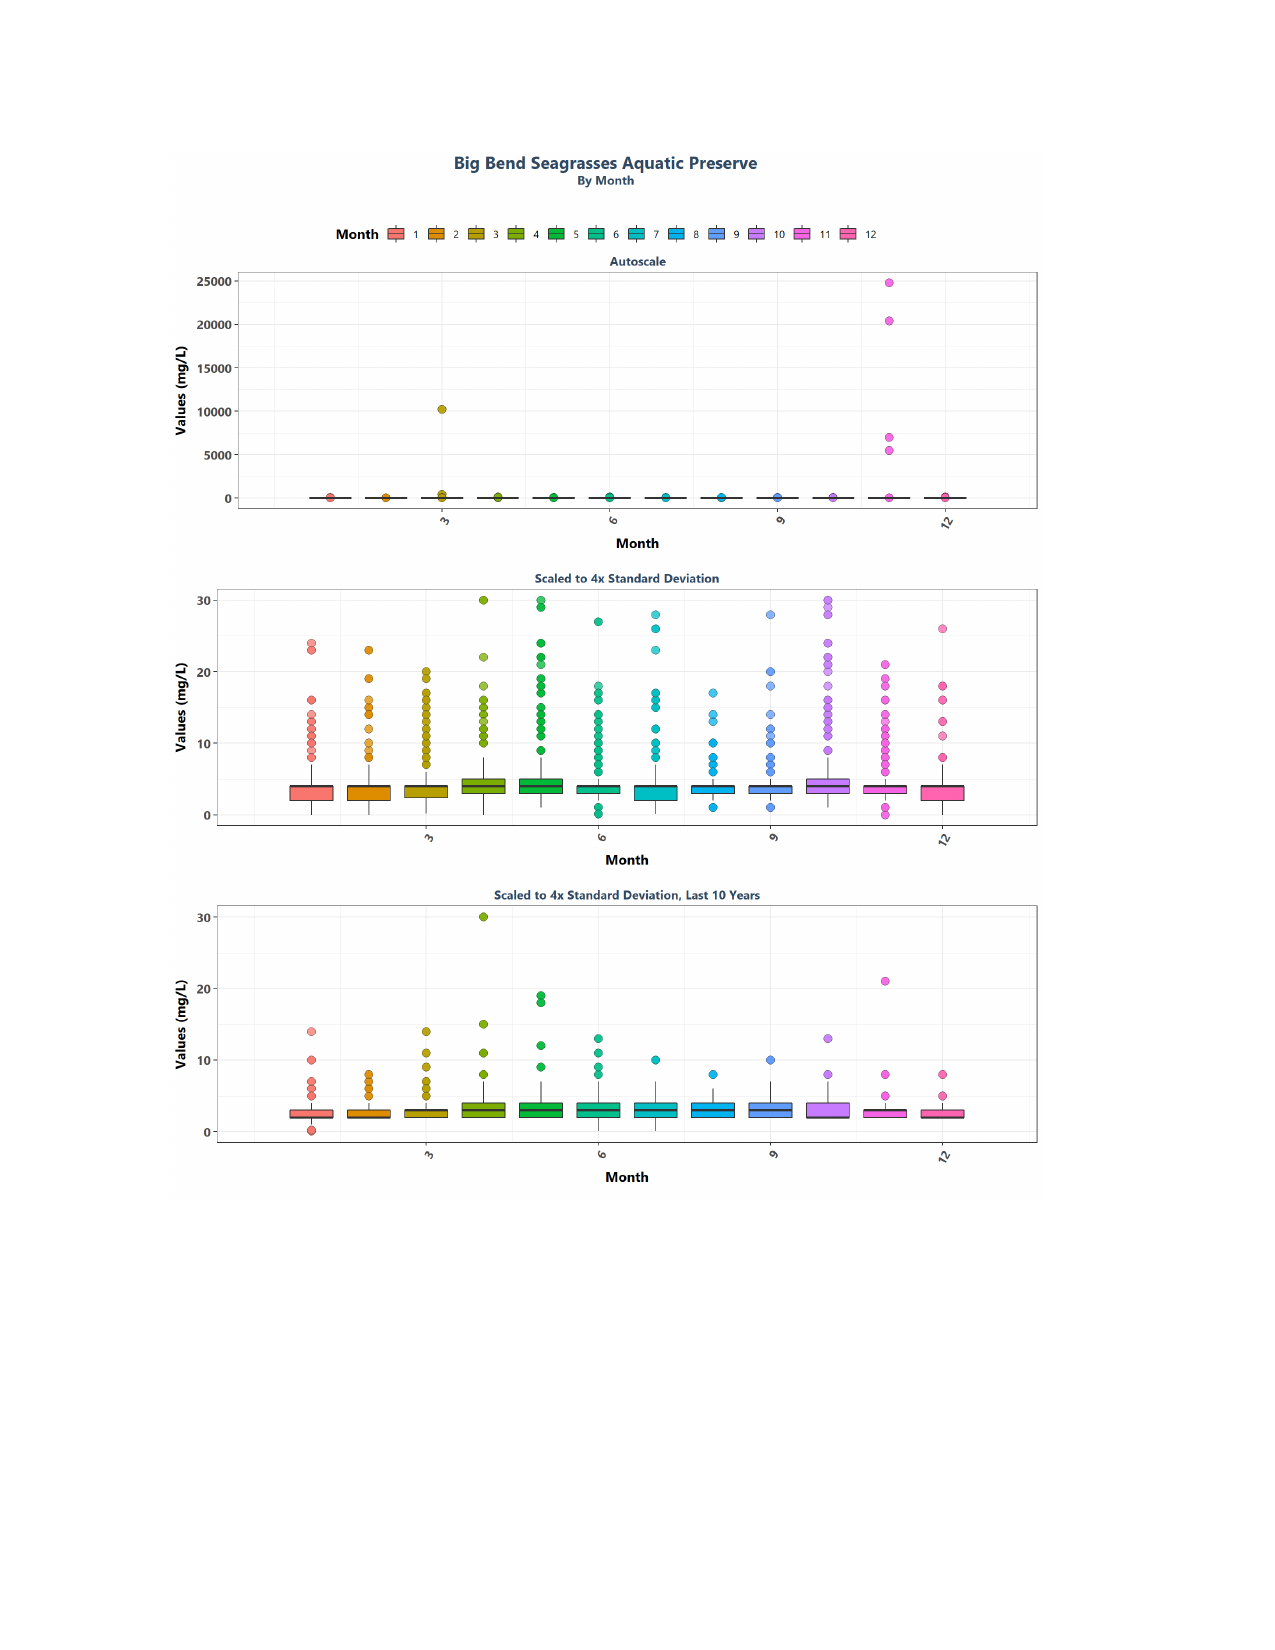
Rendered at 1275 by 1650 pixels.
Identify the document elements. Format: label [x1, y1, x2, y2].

picture [168, 150, 1044, 1200]
